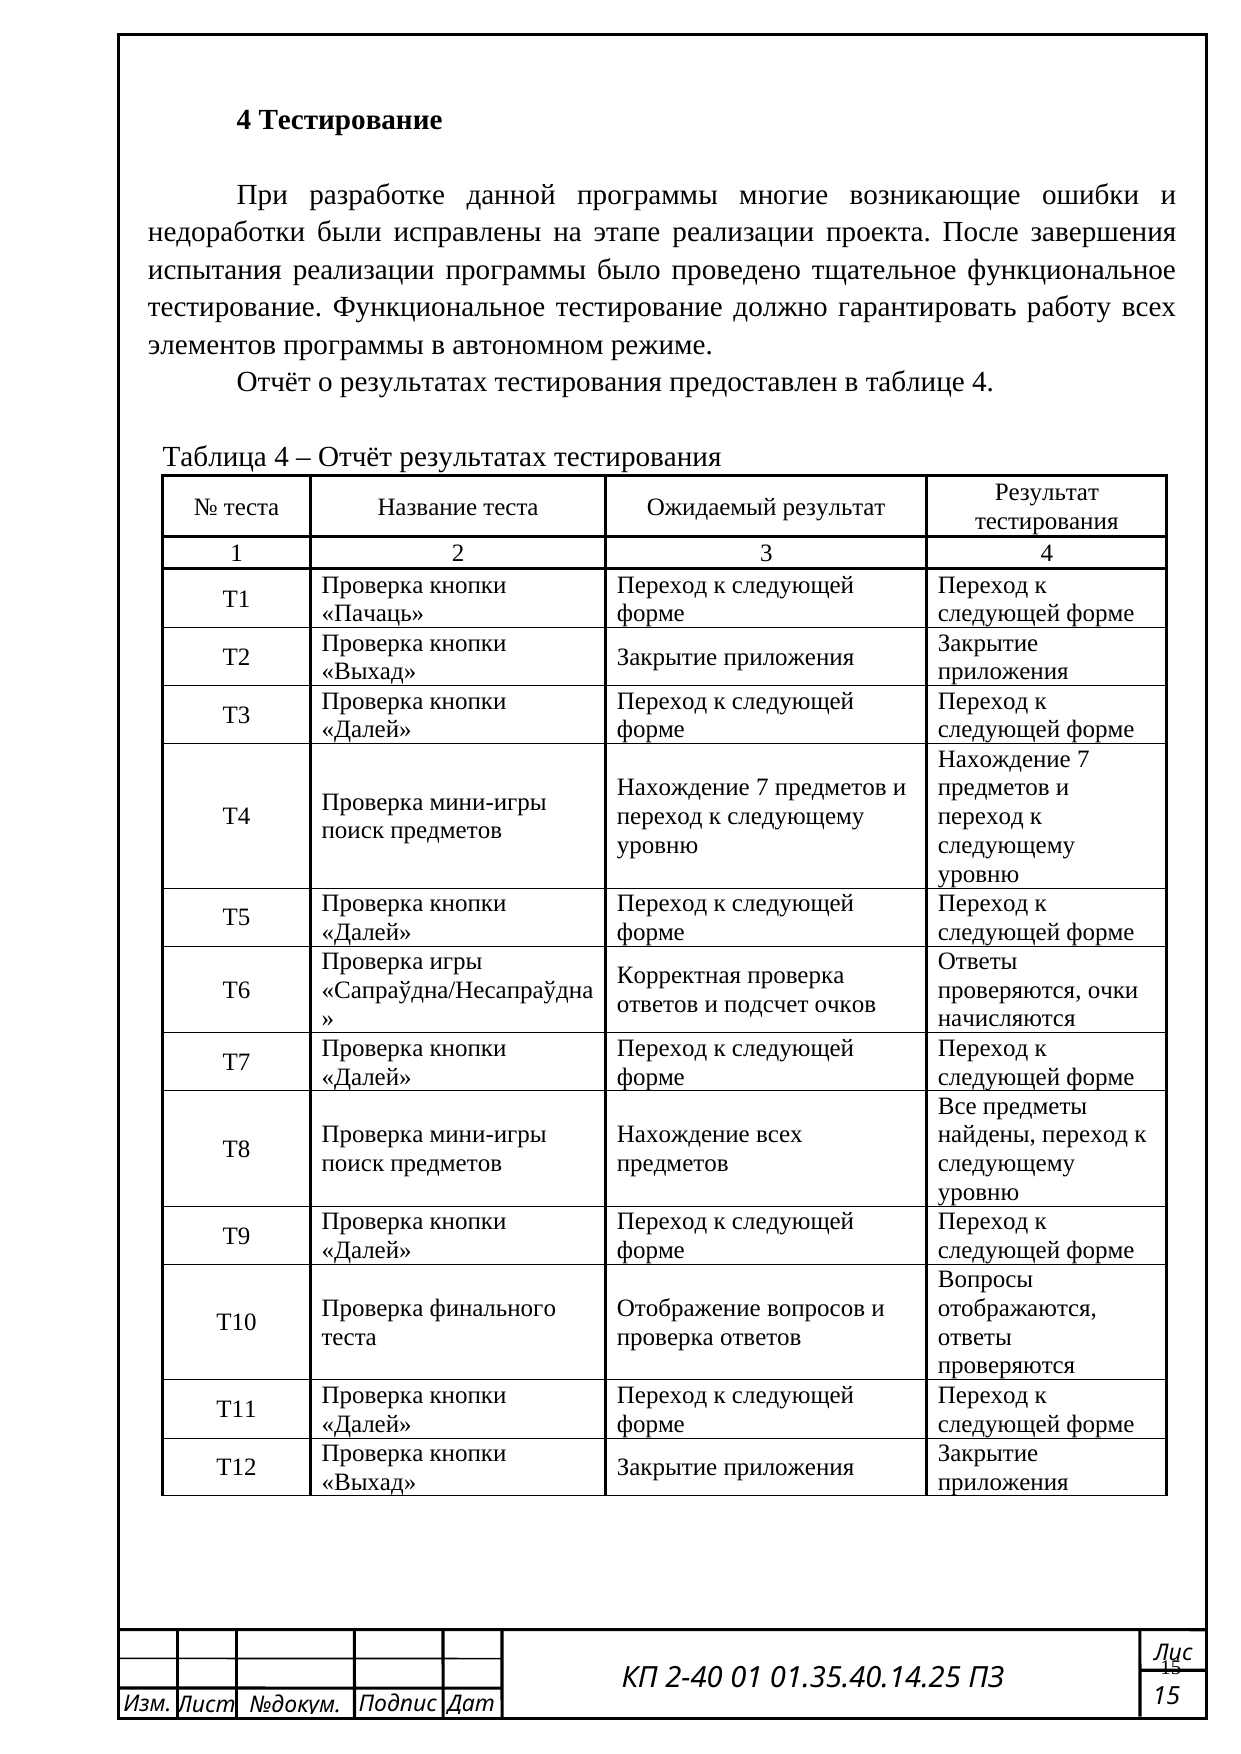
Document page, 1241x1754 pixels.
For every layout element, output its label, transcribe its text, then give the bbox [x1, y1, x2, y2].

table_cell Переход к следующей форме [928, 1380, 1165, 1437]
table_cell Отображение вопросов и проверка ответов [607, 1265, 925, 1379]
table_header Название теста [312, 477, 604, 535]
table_cell 3 [607, 538, 925, 567]
table_cell Т10 [164, 1265, 309, 1379]
table_cell Переход к следующей форме [928, 889, 1165, 946]
text 4 Тестирование [148, 99, 1181, 137]
table_header Результат тестирования [928, 477, 1165, 535]
table_cell Т9 [164, 1207, 309, 1264]
table_cell Т5 [164, 889, 309, 946]
table_cell Закрытие приложения [607, 1439, 925, 1495]
table_cell Нахождение всех предметов [607, 1091, 925, 1206]
table_header № теста [164, 477, 309, 535]
table_cell Т2 [164, 628, 309, 685]
text Таблица 4 – Отчёт результатах тестирования [162, 437, 1027, 474]
table_cell Т4 [164, 744, 309, 887]
table_cell Закрытие приложения [928, 1439, 1165, 1495]
table_cell Все предметы найдены, переход к следующему уровню [928, 1091, 1165, 1206]
table_cell Проверка кнопки «Выхад» [312, 628, 604, 685]
table_cell Переход к следующей форме [928, 1207, 1165, 1264]
table_cell Т3 [164, 686, 309, 743]
table_cell Т6 [164, 947, 309, 1032]
table_cell Т1 [164, 570, 309, 627]
table_cell Т7 [164, 1033, 309, 1090]
table_cell 4 [928, 538, 1165, 567]
table_cell Переход к следующей форме [607, 1380, 925, 1437]
text При разработке данной программы многие возникающие ошибки и недоработки были исправлены на этапе реализации проекта. После завершения испытания реализации программы было проведено тщательное функциональное тестирование. Функциональное тестирование должно гарантировать работу всех элементов программы в автономном режиме. [148, 174, 1177, 362]
table_cell Переход к следующей форме [607, 889, 925, 946]
table_cell Т11 [164, 1380, 309, 1437]
table_cell Проверка кнопки «Далей» [312, 1380, 604, 1437]
table_cell Проверка мини-игры поиск предметов [312, 1091, 604, 1206]
table_cell Переход к следующей форме [607, 1033, 925, 1090]
table_cell Проверка кнопки «Пачаць» [312, 570, 604, 627]
table_cell Проверка кнопки «Далей» [312, 1033, 604, 1090]
table_cell 1 [164, 538, 309, 567]
table_cell Переход к следующей форме [928, 570, 1165, 627]
table_cell Проверка кнопки «Далей» [312, 889, 604, 946]
table_cell Переход к следующей форме [928, 1033, 1165, 1090]
table_cell Проверка кнопки «Выхад» [312, 1439, 604, 1495]
table_cell Проверка кнопки «Далей» [312, 1207, 604, 1264]
table_cell Т8 [164, 1091, 309, 1206]
table_cell Нахождение 7 предметов и переход к следующему уровню [928, 744, 1165, 887]
table_cell Нахождение 7 предметов и переход к следующему уровню [607, 744, 925, 887]
table_cell Проверка кнопки «Далей» [312, 686, 604, 743]
table_cell Переход к следующей форме [607, 570, 925, 627]
table_cell Проверка игры «Сапраўдна/Несапраўдна» [312, 947, 604, 1032]
text Отчёт о результатах тестирования предоставлен в таблице 4. [148, 362, 1027, 399]
table_cell Переход к следующей форме [928, 686, 1165, 743]
table_cell 2 [312, 538, 604, 567]
table_cell Переход к следующей форме [607, 686, 925, 743]
table_cell Вопросы отображаются, ответы проверяются [928, 1265, 1165, 1379]
table_cell Проверка финального теста [312, 1265, 604, 1379]
table_cell Переход к следующей форме [607, 1207, 925, 1264]
table_cell Ответы проверяются, очки начисляются [928, 947, 1165, 1032]
table_cell Закрытие приложения [928, 628, 1165, 685]
table_cell Т12 [164, 1439, 309, 1495]
table_cell Корректная проверка ответов и подсчет очков [607, 947, 925, 1032]
table_cell Проверка мини-игры поиск предметов [312, 744, 604, 887]
table_cell Закрытие приложения [607, 628, 925, 685]
table_header Ожидаемый результат [607, 477, 925, 535]
